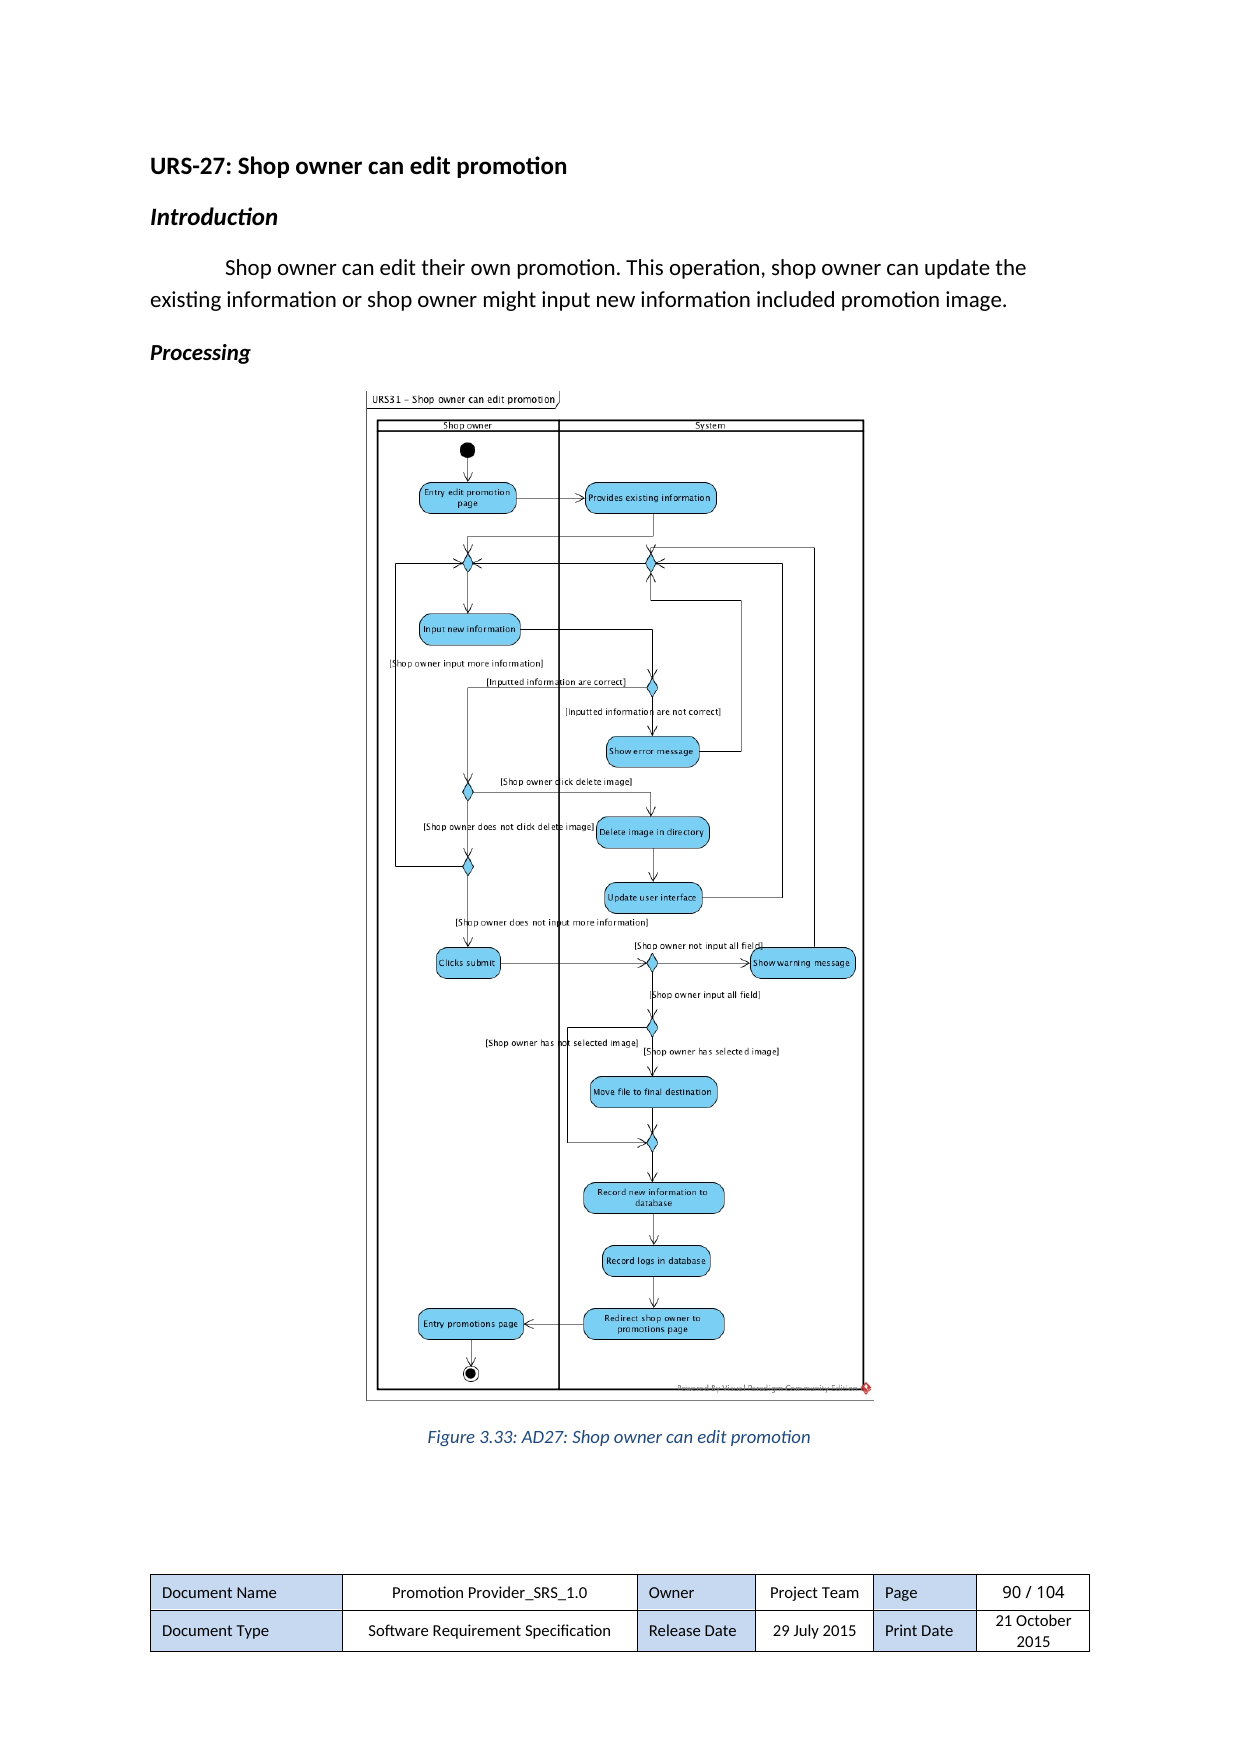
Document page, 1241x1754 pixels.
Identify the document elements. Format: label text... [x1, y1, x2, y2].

text Shop owner can edit their own promotion. This operation, shop owner can update the existing information or shop owner might input new information included promotion image. [150, 253, 1090, 313]
picture [366, 391, 874, 1401]
text Introduction [150, 201, 1090, 232]
text Processing [150, 338, 1090, 366]
text URS-27: Shop owner can edit promotion [150, 150, 1090, 181]
text Figure 3.33: AD27: Shop owner can edit promotion [150, 1425, 1090, 1448]
